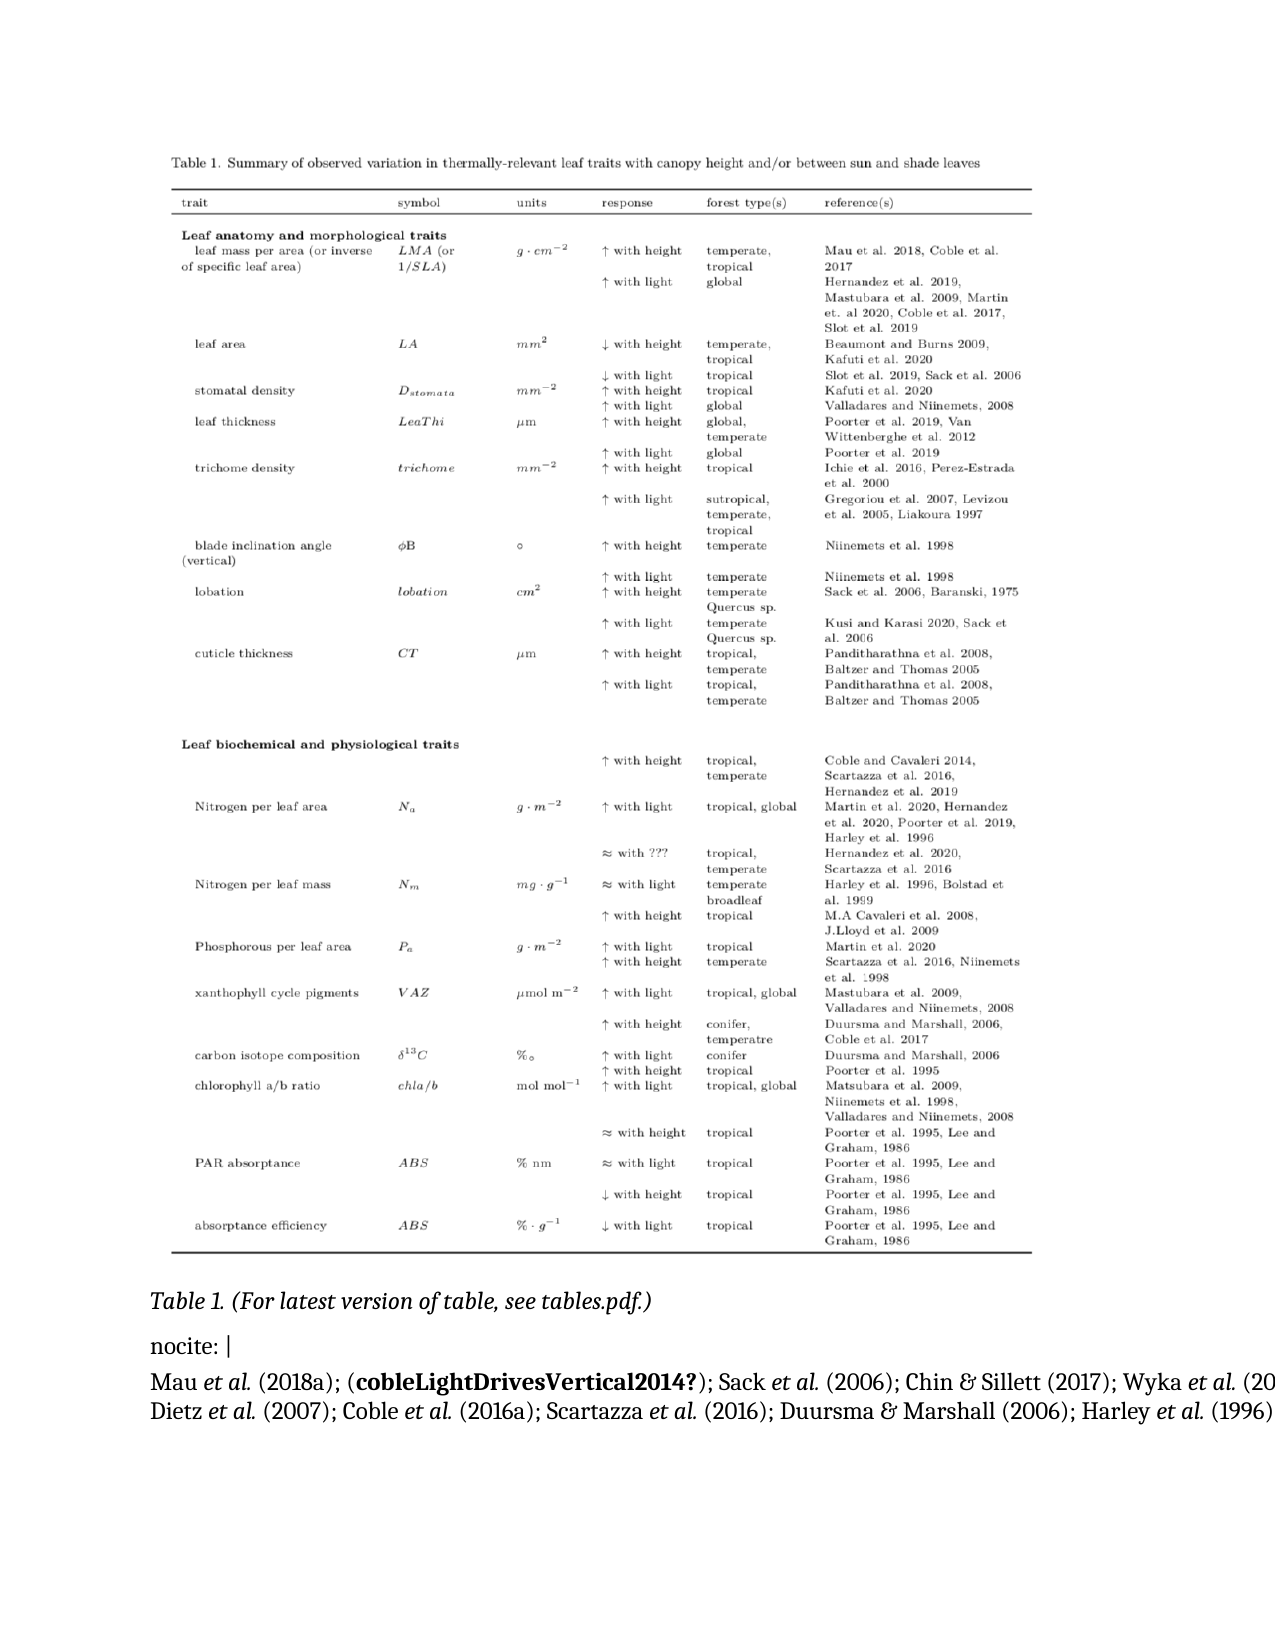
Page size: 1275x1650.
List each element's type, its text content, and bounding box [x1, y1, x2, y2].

table_header nocite: | [139, 1328, 1275, 1364]
table_cell Mau et al. (2018a); (cobleLightDrivesVertical2014?); Sack et al. (2006); Chin & Sillett (2017); Wyka et al. (2012); Atherton et al. (2017); Kenzo et al. (2015); Kusi & Karsai (2020); Dang et al. (1997);Gebauer et al. (2015); Marenco et al. (2017); Kafuti et al. (2020); (vanwittenbergheVariabilityStomatalConductance2012?); Zhang et al. (2012); Weerasinghe et al. (2014); Oldham et al. (2010); Ichie et al. (2016); Gregoriou et al. (2007); Levizou et al. (2005); Liakoura et al. (1997); Fauset et al. (2018); Niinemets et al. (1998); Ishida et al. 1999; Millen & Clendon (1979); Smith & Carter (1988); Hadley & Smith (1987); Panditharathna et al. (2008); Baltzer & Thomas (2005); Dietz et al. (2007); Coble et al. (2016a); Scartazza et al. (2016); Duursma & Marshall (2006); Harley et al. (1996); Hernández et al. (2020); Turnbull et al. (2003); Chen et al. (2020); van de Weg et al. (2012); Cavaleri et al. (2008); Königer et al. (1995);Matsubara et al. (2009); Harris and Medina 2013; Hansen et al. (2002); Poorter et al. (1995); Coble et al. (2016b); Niinemets et al. (2004b); Poorter et al. (2000) [139, 1364, 1275, 1429]
picture [168, 150, 1044, 1266]
text Table 1. (For latest version of table, see tables.pdf.) [150, 1287, 1125, 1316]
